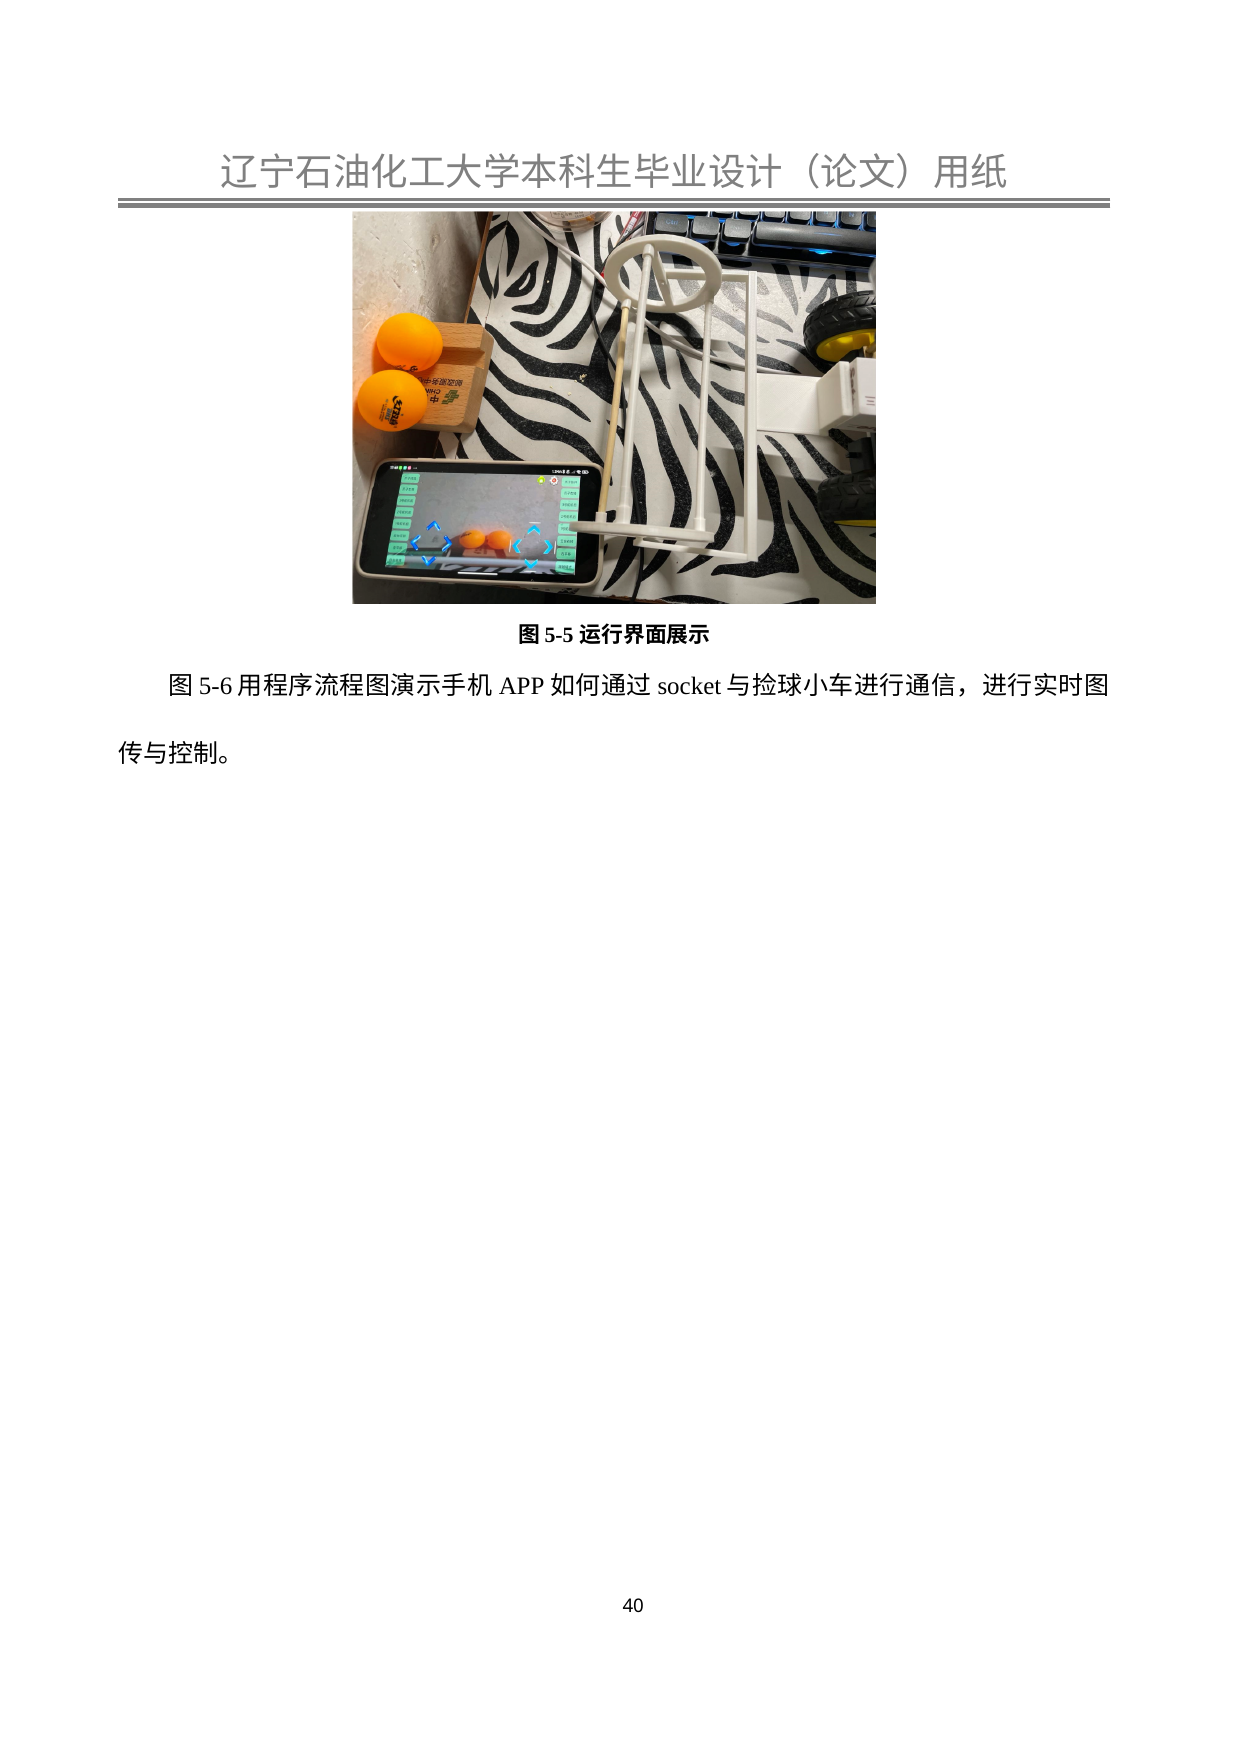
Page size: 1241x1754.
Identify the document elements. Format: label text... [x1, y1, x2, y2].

picture [353, 212, 876, 603]
text 图5-6用程序流程图演示手机APP如何通过socket与捡球小车进行通信，进行实时图传与控制。 [118, 649, 1110, 785]
text 图5-5 运行界面展示 [118, 616, 1110, 649]
